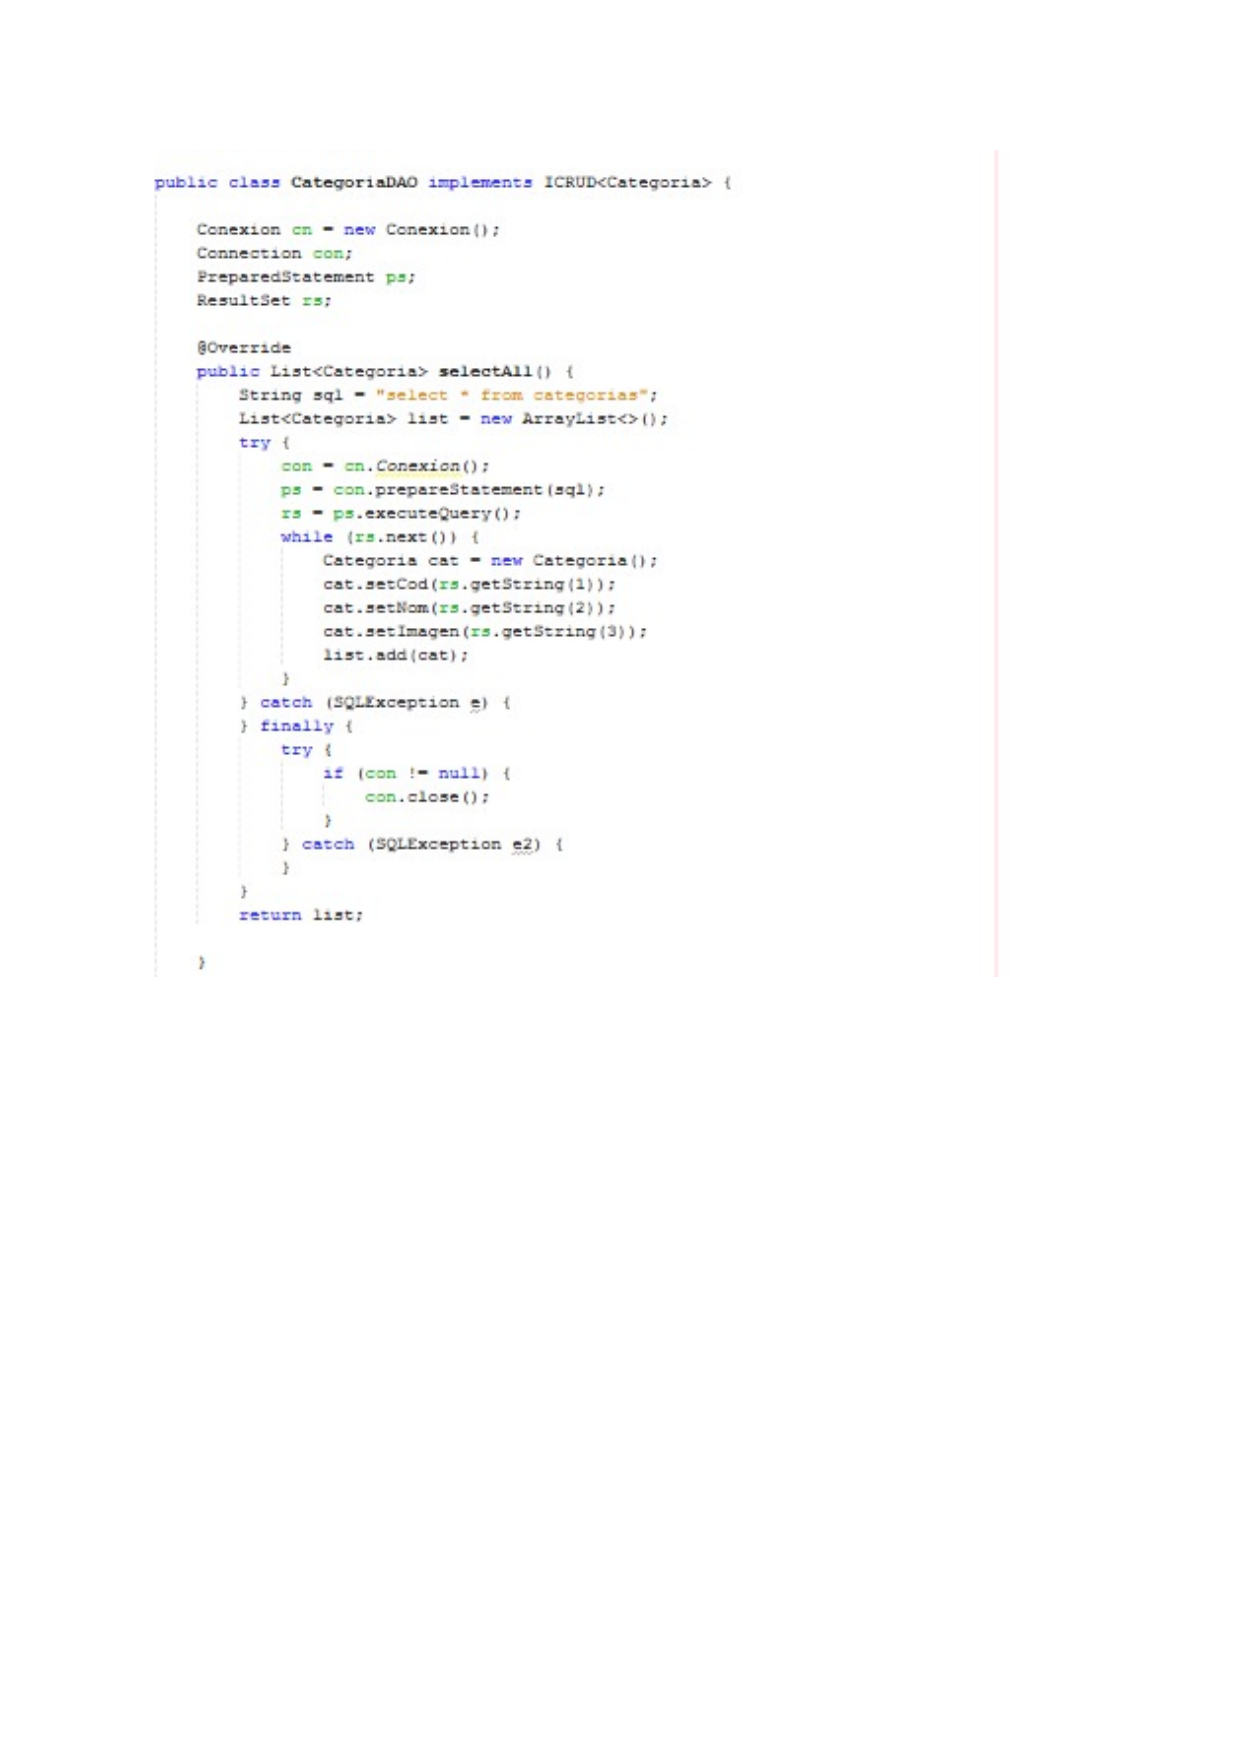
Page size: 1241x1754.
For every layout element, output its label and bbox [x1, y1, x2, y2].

picture [153, 150, 1087, 977]
